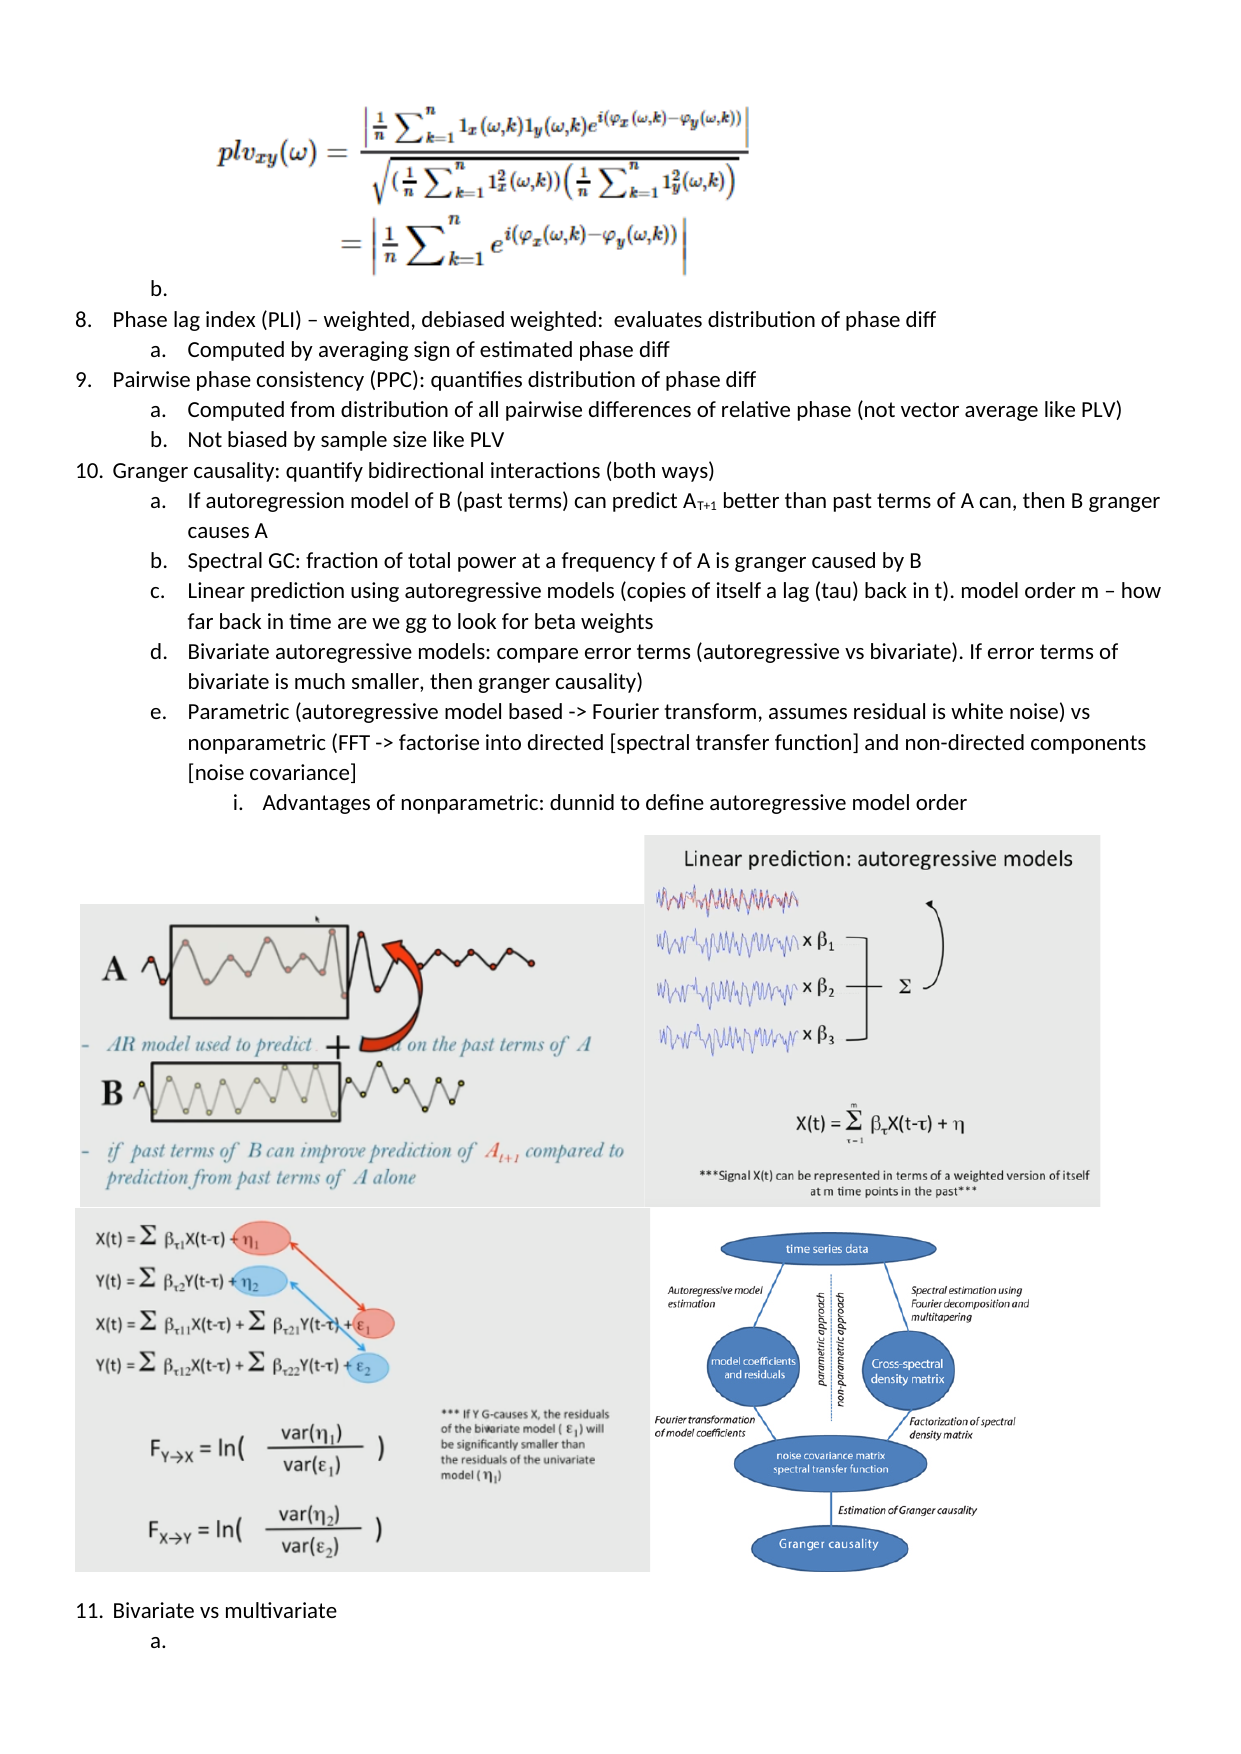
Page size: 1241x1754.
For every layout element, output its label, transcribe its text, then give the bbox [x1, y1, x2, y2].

list Not biased by sample size like PLV [150, 426, 1165, 454]
list If autoregression model of B (past terms) can predict AT+1 better than past terms of A can, then B granger causes A [150, 486, 1165, 544]
list Spectral GC: fraction of total power at a frequency f of A is granger caused by B [150, 546, 1165, 574]
picture [187, 75, 763, 297]
picture [80, 835, 1101, 1207]
picture [655, 1232, 1029, 1572]
list Pairwise phase consistency (PPC): quantifies distribution of phase diff [75, 365, 1165, 393]
list Bivariate vs multivariate [75, 1596, 1165, 1624]
list Parametric (autoregressive model based -> Fourier transform, assumes residual is white noise) vs nonparametric (FFT -> factorise into directed [spectral transfer function] and non-directed components [noise covariance] [150, 697, 1165, 786]
list Advantages of nonparametric: dunnid to define autoregressive model order [244, 788, 1165, 816]
picture [75, 1208, 650, 1572]
list Bivariate autoregressive models: compare error terms (autoregressive vs bivariate). If error terms of bivariate is much smaller, then granger causality) [150, 637, 1165, 695]
list Linear prediction using autoregressive models (copies of itself a lag (tau) back in t). model order m – how far back in time are we gg to look for beta weights [150, 577, 1165, 635]
list Phase lag index (PLI) – weighted, debiased weighted: evaluates distribution of phase diff [75, 305, 1165, 333]
list Granger causality: quantify bidirectional interactions (both ways) [75, 456, 1165, 484]
list Computed from distribution of all pairwise differences of relative phase (not vector average like PLV) [150, 395, 1165, 423]
list Computed by averaging sign of estimated phase diff [150, 335, 1165, 363]
